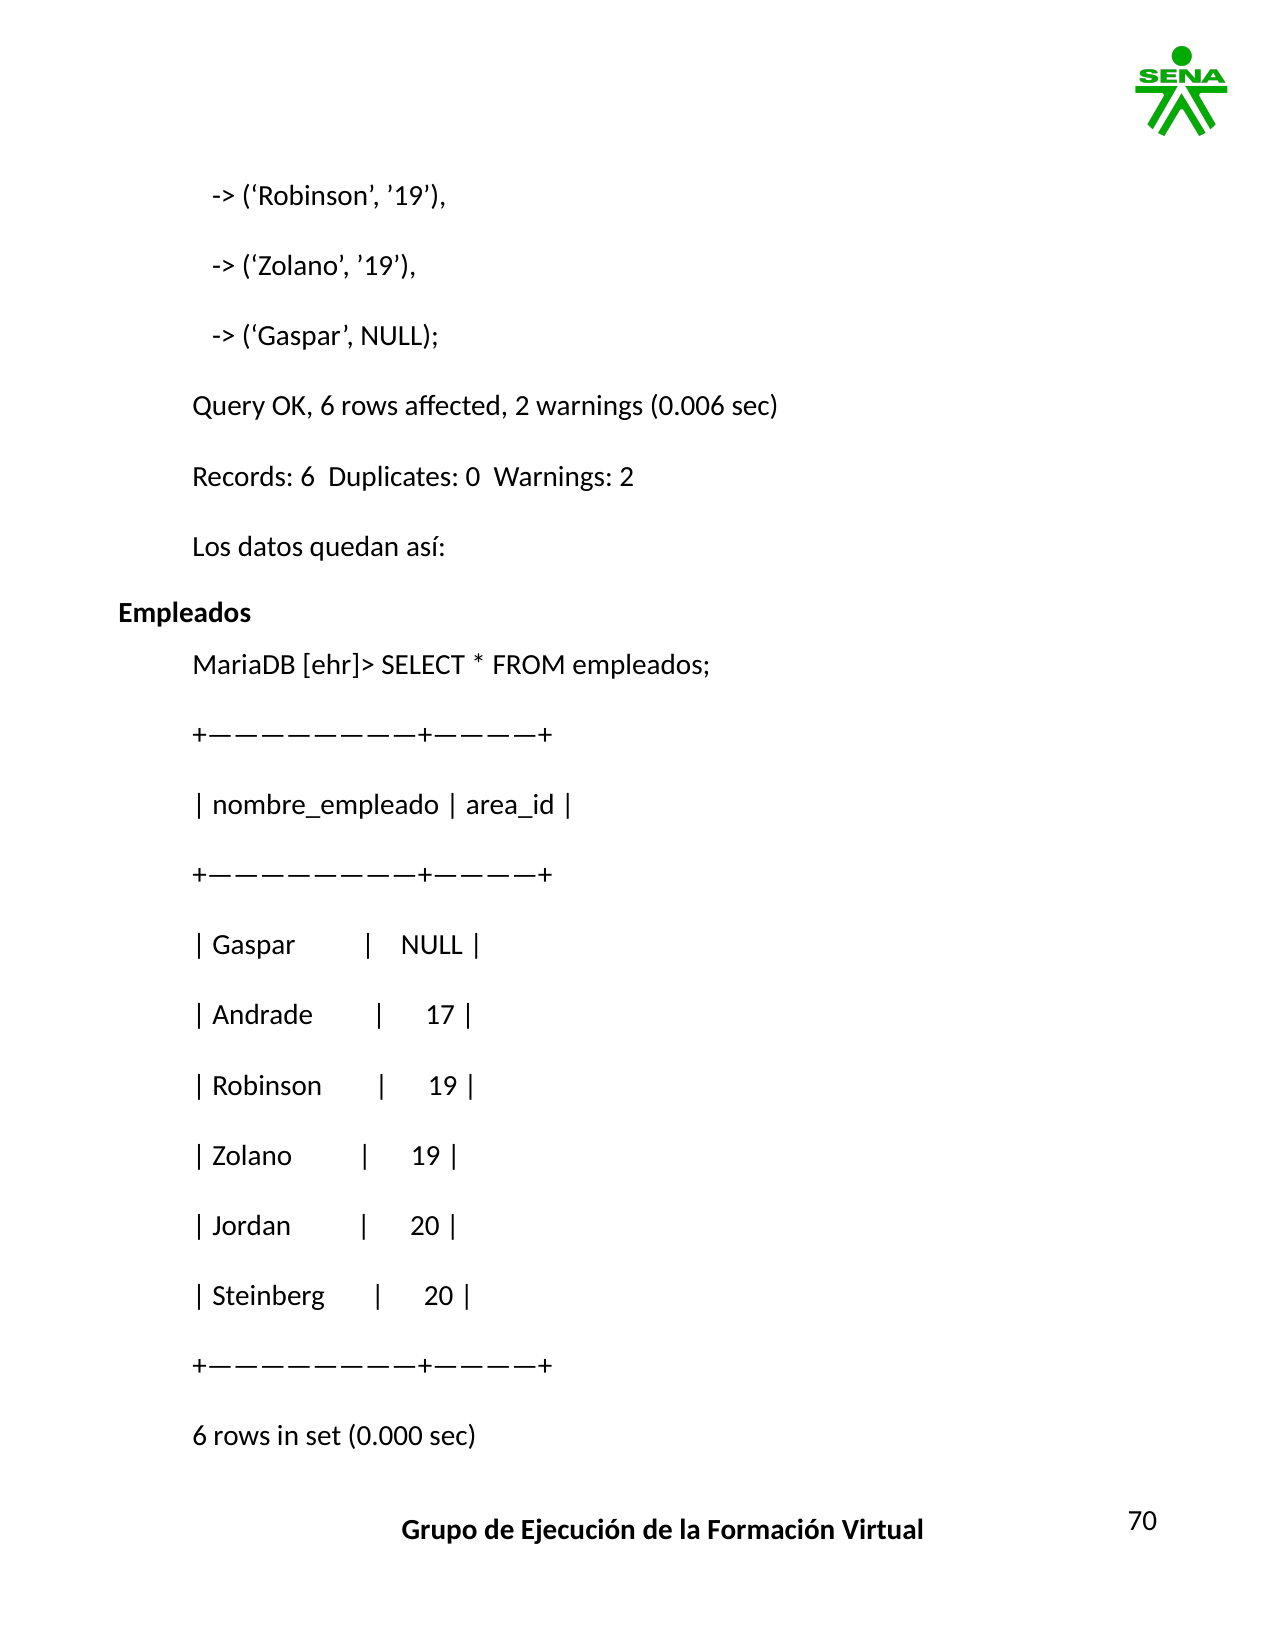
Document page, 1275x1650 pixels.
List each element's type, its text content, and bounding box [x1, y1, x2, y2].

picture [1135, 46, 1228, 136]
text | Robinson | 19 | [118, 1067, 1157, 1102]
text +————————+————+ [118, 1347, 1157, 1383]
text -> (‘Gaspar’, NULL); [118, 317, 1157, 353]
text | Steinberg | 20 | [118, 1277, 1157, 1312]
text Records: 6 Duplicates: 0 Warnings: 2 [118, 458, 1157, 493]
subtitle Empleados [118, 594, 1157, 629]
text Query OK, 6 rows affected, 2 warnings (0.006 sec) [118, 387, 1157, 423]
text -> (‘Robinson’, ’19’), [118, 177, 1157, 213]
text | Gaspar | NULL | [118, 926, 1157, 962]
text +————————+————+ [118, 716, 1157, 752]
text +————————+————+ [118, 856, 1157, 892]
text -> (‘Zolano’, ’19’), [118, 247, 1157, 283]
text | Jordan | 20 | [118, 1207, 1157, 1242]
text | Zolano | 19 | [118, 1137, 1157, 1172]
text MariaDB [ehr]> SELECT * FROM empleados; [118, 646, 1157, 682]
text | Andrade | 17 | [118, 996, 1157, 1032]
text | nombre_empleado | area_id | [118, 786, 1157, 822]
text 6 rows in set (0.000 sec) [118, 1417, 1157, 1453]
text Los datos quedan así: [118, 528, 1157, 563]
